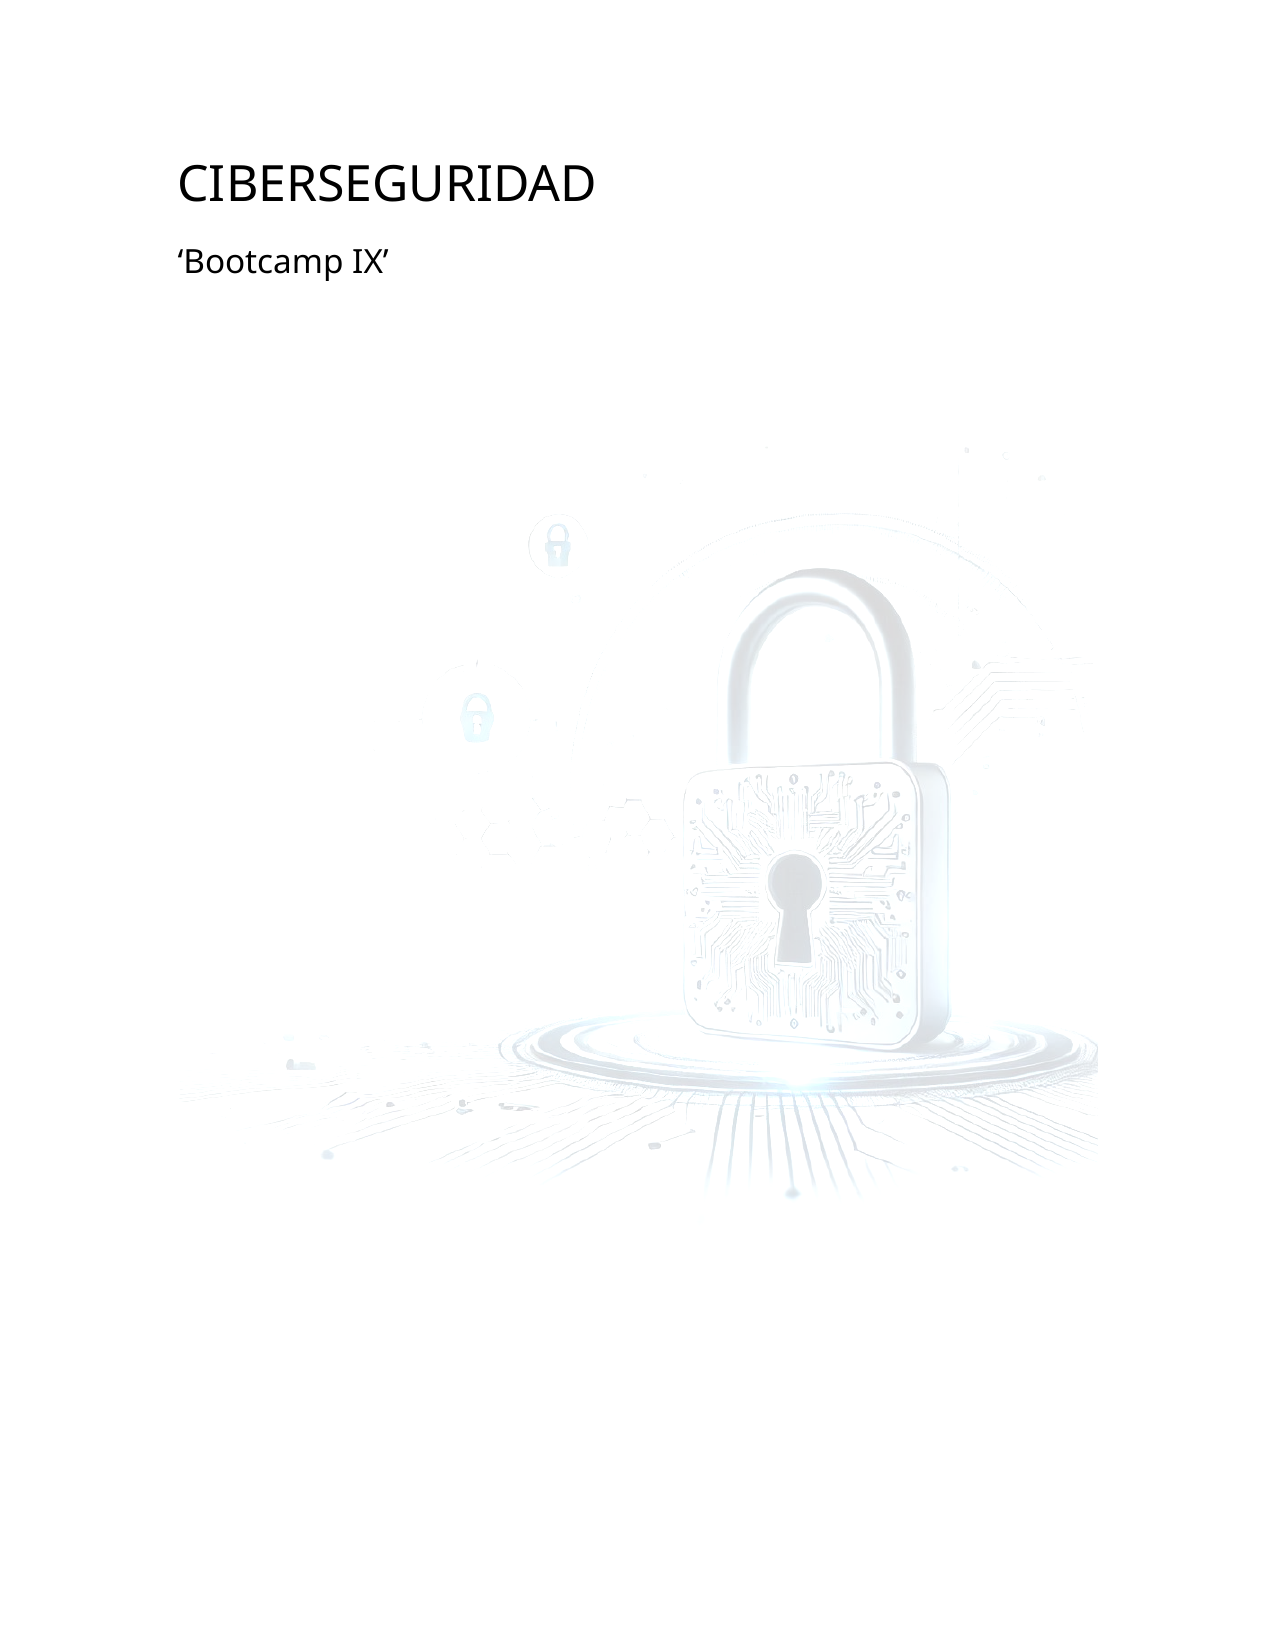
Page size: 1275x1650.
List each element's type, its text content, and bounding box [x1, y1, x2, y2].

text ‘Bootcamp IX’ [177, 238, 1098, 283]
text CIBERSEGURIDAD [177, 148, 1098, 216]
